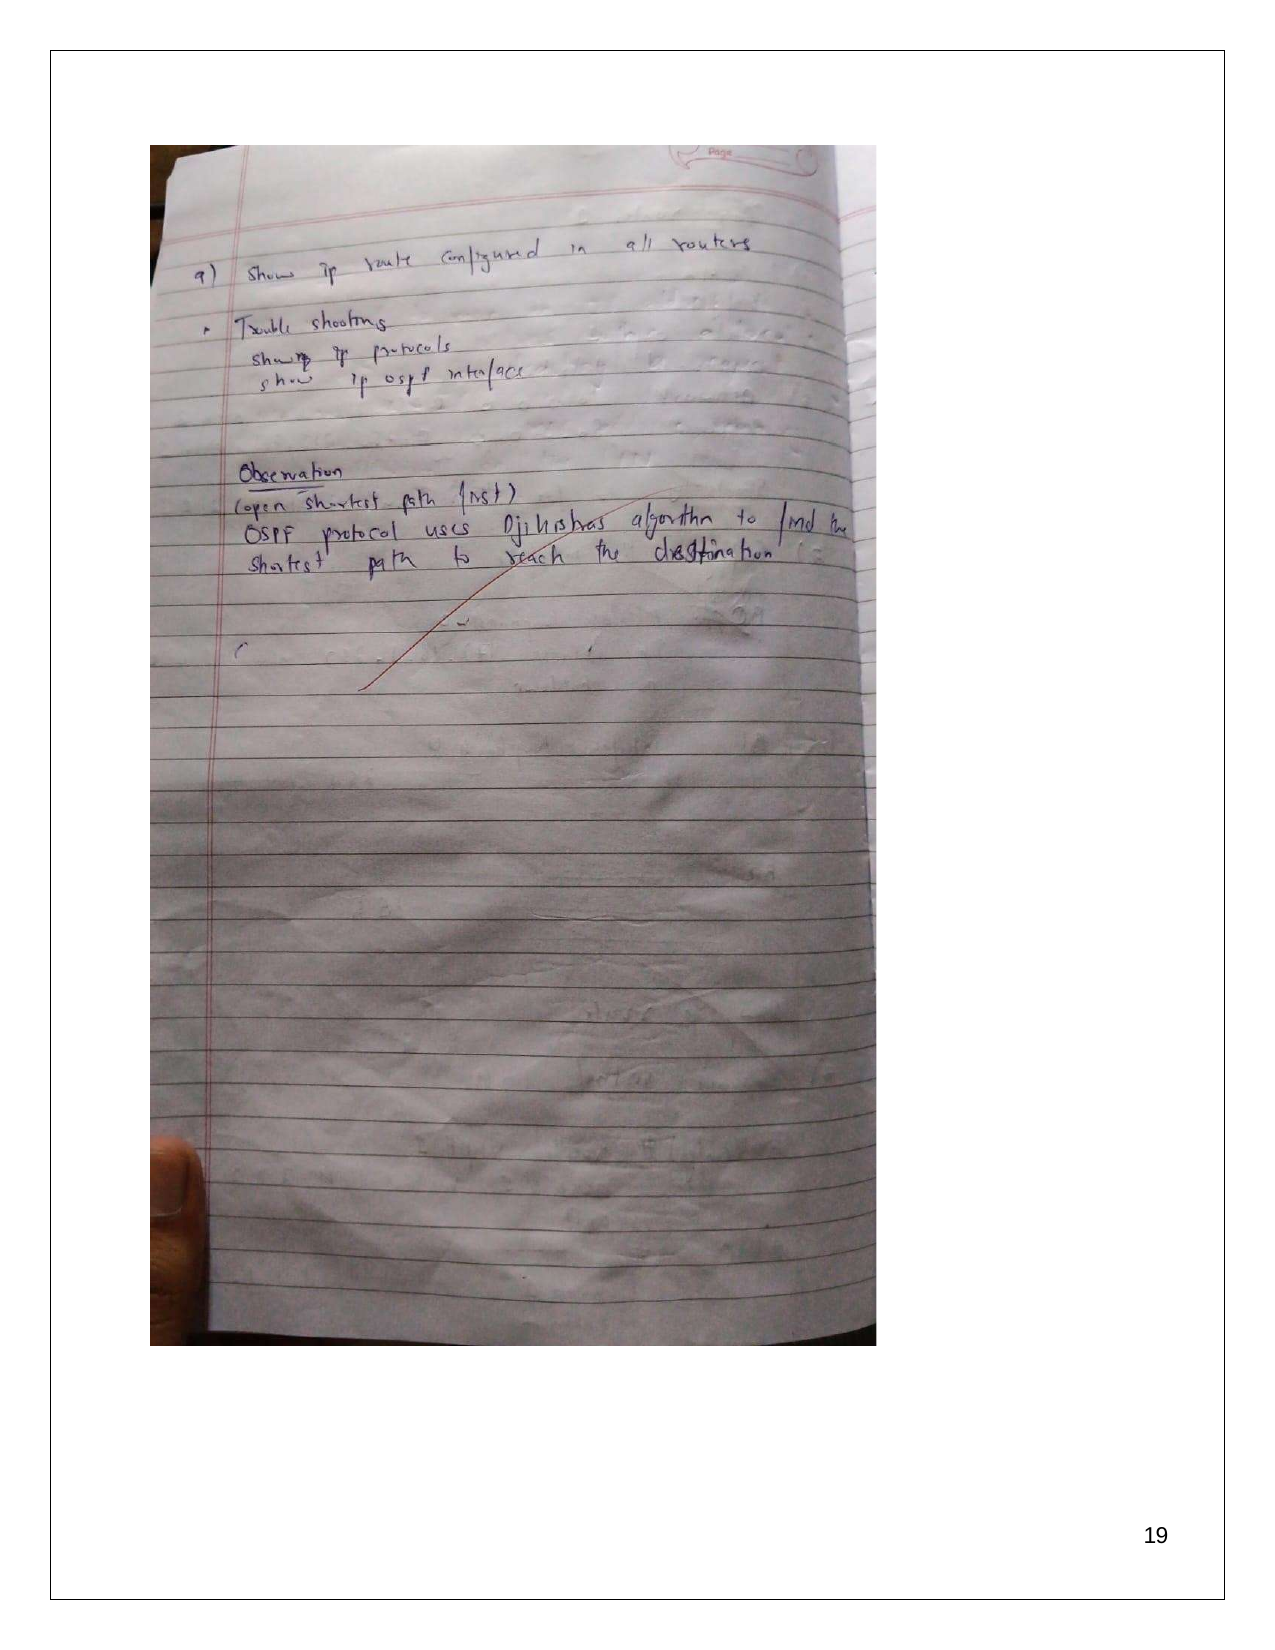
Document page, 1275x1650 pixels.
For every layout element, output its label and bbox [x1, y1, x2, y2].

picture [150, 145, 877, 1346]
